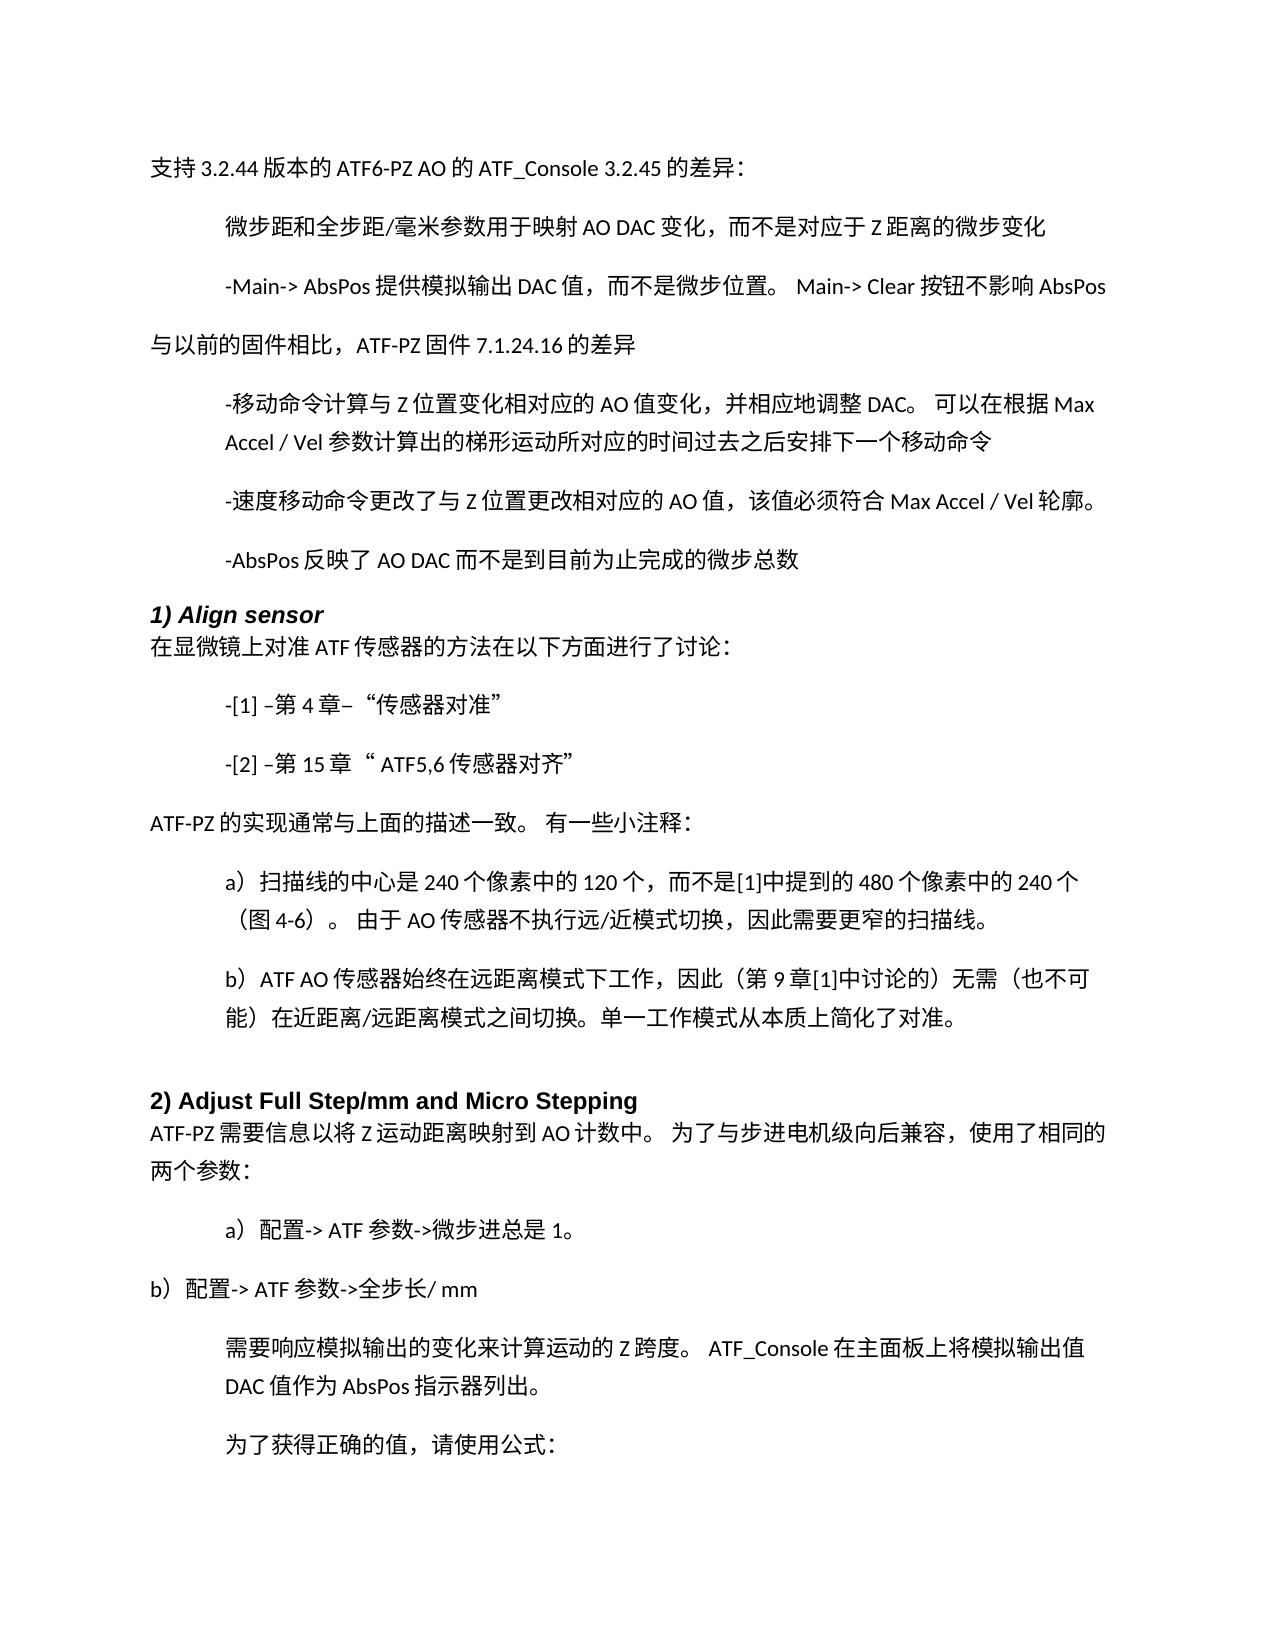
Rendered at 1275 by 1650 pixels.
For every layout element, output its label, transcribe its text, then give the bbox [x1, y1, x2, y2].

text -速度移动命令更改了与Z位置更改相对应的AO值，该值必须符合Max Accel / Vel轮廓。 [225, 483, 1125, 516]
text ATF-PZ需要信息以将Z运动距离映射到AO计数中。 为了与步进电机级向后兼容，使用了相同的两个参数： [150, 1115, 1125, 1186]
text b）配置-> ATF参数->全步长/ mm [150, 1271, 1125, 1304]
text 与以前的固件相比，ATF-PZ固件7.1.24.16的差异 [150, 327, 1125, 360]
text ATF-PZ的实现通常与上面的描述一致。 有一些小注释： [150, 805, 1125, 838]
text 2) Adjust Full Step/mm and Micro Stepping [150, 1087, 1125, 1115]
text 需要响应模拟输出的变化来计算运动的Z跨度。 ATF_Console在主面板上将模拟输出值DAC值作为AbsPos指示器列出。 [225, 1330, 1125, 1401]
text 在显微镜上对准ATF传感器的方法在以下方面进行了讨论： [150, 628, 1125, 662]
text -移动命令计算与Z位置变化相对应的AO值变化，并相应地调整DAC。 可以在根据Max Accel / Vel参数计算出的梯形运动所对应的时间过去之后安排下一个移动命令 [225, 386, 1125, 457]
text -[1] –第4章–“传感器对准” [225, 687, 1125, 721]
text -AbsPos反映了AO DAC而不是到目前为止完成的微步总数 [225, 542, 1125, 575]
text -Main-> AbsPos提供模拟输出DAC值，而不是微步位置。 Main-> Clear按钮不影响AbsPos [150, 268, 1125, 301]
text a）扫描线的中心是240个像素中的120个，而不是[1]中提到的480个像素中的240个（图4-6）。 由于AO传感器不执行远/近模式切换，因此需要更窄的扫描线。 [225, 864, 1125, 936]
text a）配置-> ATF参数->微步进总是1。 [150, 1212, 1125, 1245]
text 微步距和全步距/毫米参数用于映射AO DAC变化，而不是对应于Z距离的微步变化 [150, 209, 1125, 242]
text -[2] –第15章“ ATF5,6传感器对齐” [225, 746, 1125, 779]
text 为了获得正确的值，请使用公式： [150, 1427, 1125, 1460]
text b）ATF AO传感器始终在远距离模式下工作，因此（第9章[1]中讨论的）无需（也不可能）在近距离/远距离模式之间切换。单一工作模式从本质上简化了对准。 [225, 961, 1125, 1033]
text 支持3.2.44版本的ATF6-PZ AO的ATF_Console 3.2.45的差异： [150, 150, 1125, 183]
text 1) Align sensor [150, 601, 1125, 628]
